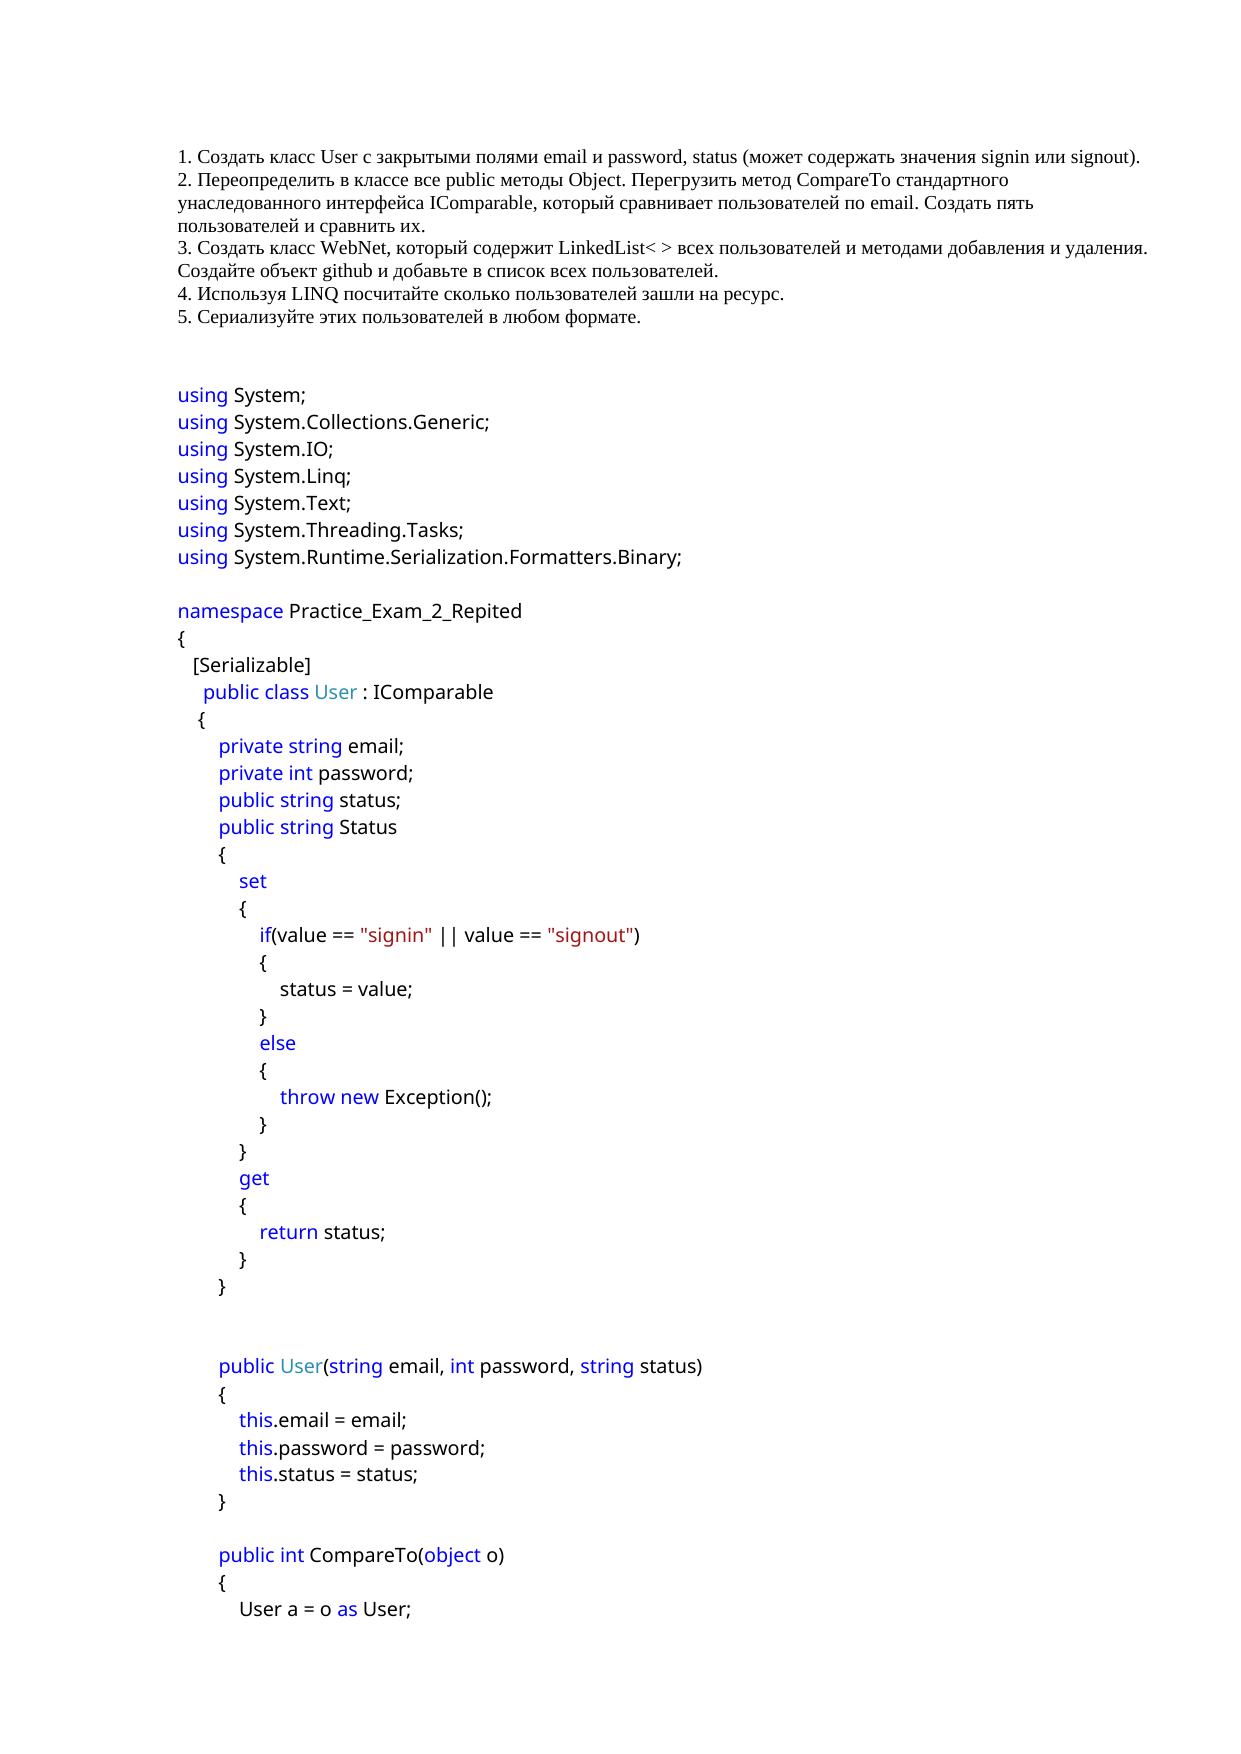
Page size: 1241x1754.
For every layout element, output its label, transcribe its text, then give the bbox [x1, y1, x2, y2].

text return status; [177, 1218, 1152, 1245]
text this.password = password; [177, 1434, 1152, 1461]
text 5. Сериализуйте этих пользователей в любом формате. [177, 305, 1152, 328]
text get [177, 1164, 1152, 1191]
text public int CompareTo(object o) [177, 1542, 1152, 1569]
text else [177, 1029, 1152, 1056]
text using System.IO; [177, 436, 1152, 462]
text public User(string email, int password, string status) [177, 1353, 1152, 1380]
text } [177, 1488, 1152, 1515]
text { [177, 894, 1152, 921]
text namespace Practice_Exam_2_Repited [177, 597, 1152, 624]
text 2. Переопределить в классе все public методы Object. Перегрузить метод CompareTo стандартного унаследованного интерфейса IComparable, который сравнивает пользователей по email. Создать пять пользователей и сравнить их. [177, 168, 1152, 236]
text if(value == "signin" || value == "signout") [177, 921, 1152, 948]
text } [177, 1245, 1152, 1272]
text User a = o as User; [177, 1596, 1152, 1623]
text using System.Text; [177, 489, 1152, 516]
text } [177, 1110, 1152, 1137]
text status = value; [177, 975, 1152, 1002]
text } [177, 1137, 1152, 1164]
text 4. Используя LINQ посчитайте сколько пользователей зашли на ресурс. [177, 282, 1152, 305]
text using System.Runtime.Serialization.Formatters.Binary; [177, 543, 1152, 570]
text set [177, 867, 1152, 894]
text { [177, 1569, 1152, 1596]
text using System.Threading.Tasks; [177, 516, 1152, 543]
text { [177, 1056, 1152, 1083]
text [Serializable] [177, 651, 1152, 678]
text } [177, 1002, 1152, 1029]
text } [177, 1272, 1152, 1299]
text { [177, 948, 1152, 975]
text { [177, 624, 1152, 651]
text using System.Linq; [177, 462, 1152, 489]
text 3. Создать класс WebNet, который содержит LinkedList< > всех пользователей и методами добавления и удаления. Создайте объект github и добавьте в список всех пользователей. [177, 236, 1152, 282]
text { [177, 705, 1152, 732]
text private int password; [177, 759, 1152, 786]
text { [177, 840, 1152, 867]
text using System.Collections.Generic; [177, 408, 1152, 436]
text 1. Создать класс User с закрытыми полями email и password, status (может содержать значения signin или signout). [177, 145, 1152, 168]
text public class User : IComparable [177, 678, 1152, 705]
text throw new Exception(); [177, 1083, 1152, 1110]
text private string email; [177, 732, 1152, 759]
text this.status = status; [177, 1461, 1152, 1488]
text public string status; [177, 786, 1152, 813]
text public string Status [177, 813, 1152, 840]
text using System; [177, 382, 1152, 408]
text this.email = email; [177, 1407, 1152, 1434]
text { [177, 1191, 1152, 1218]
text { [177, 1380, 1152, 1407]
